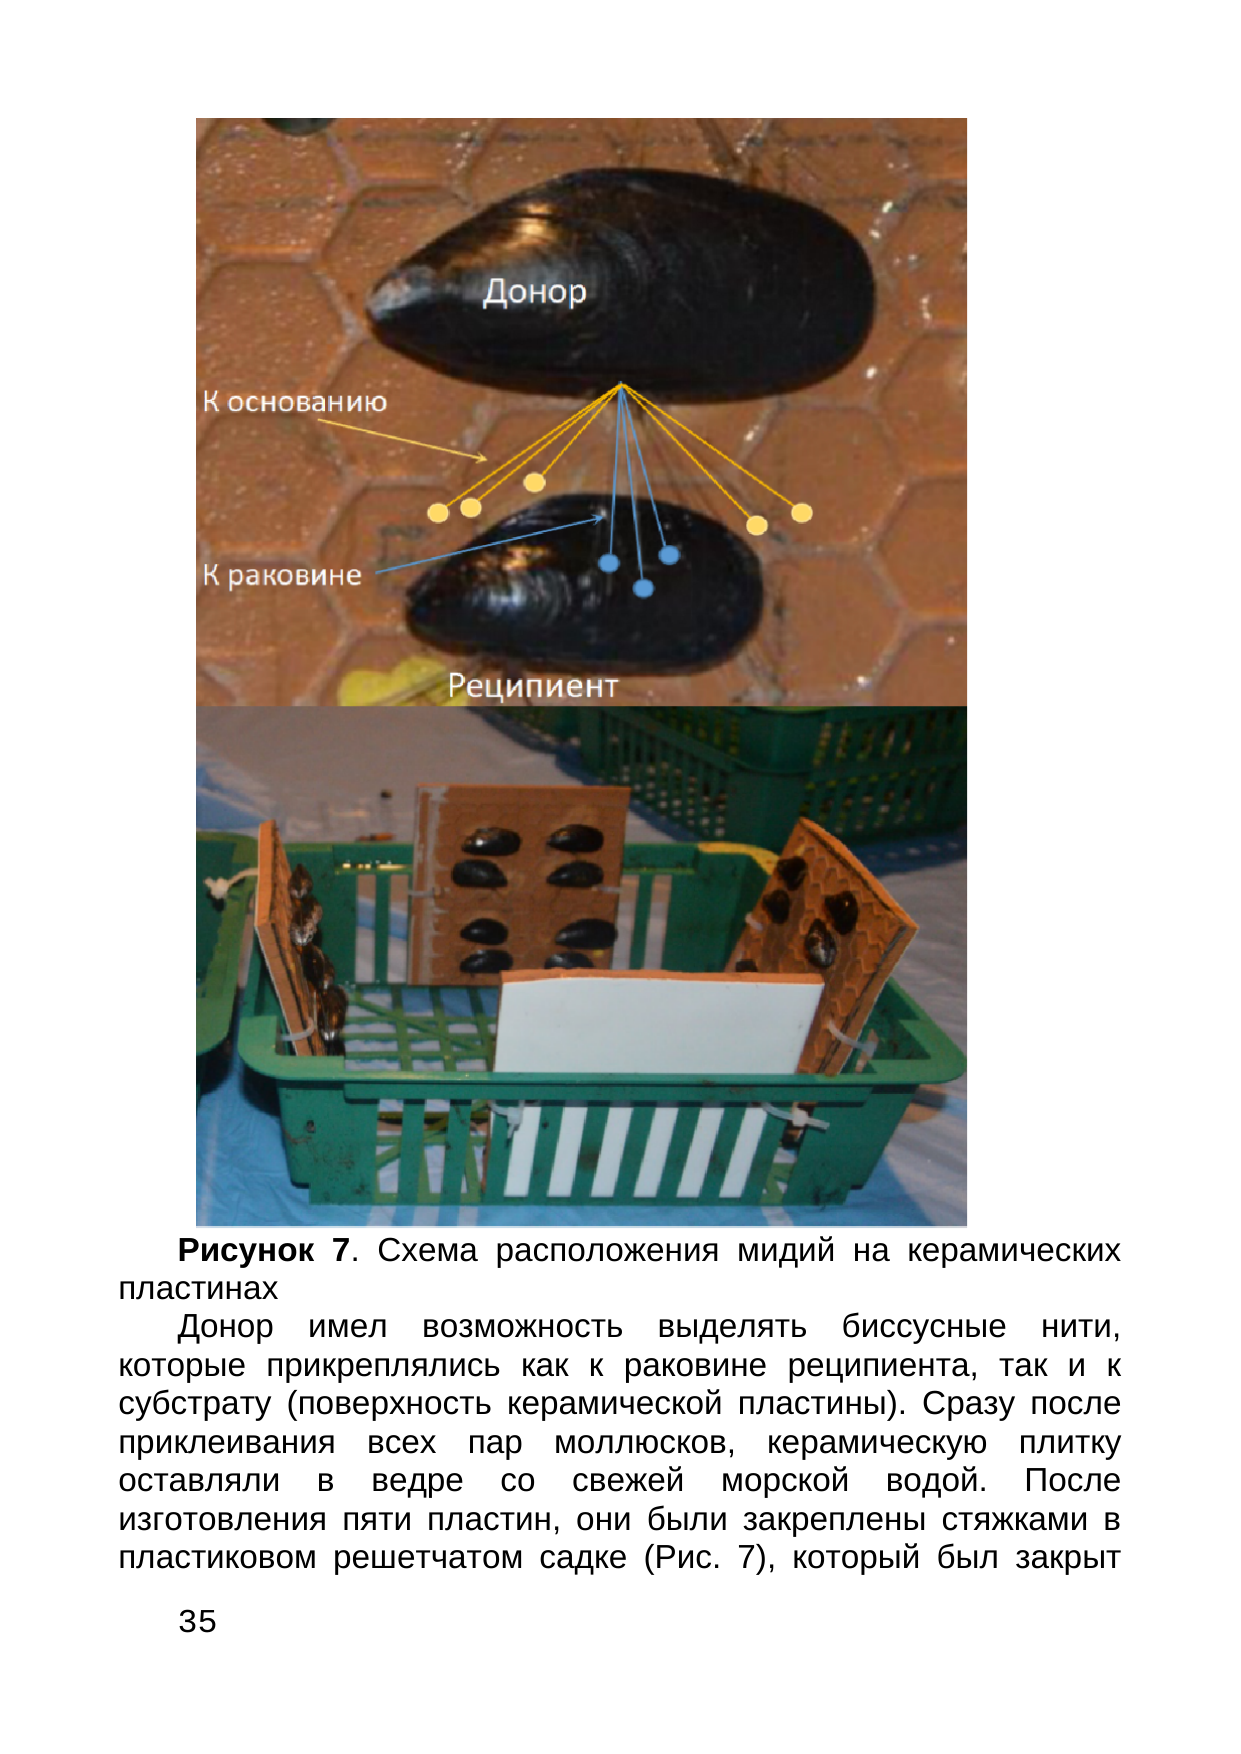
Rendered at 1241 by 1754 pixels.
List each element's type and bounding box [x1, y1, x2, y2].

text [118, 1306, 1122, 1576]
picture [196, 118, 968, 1230]
